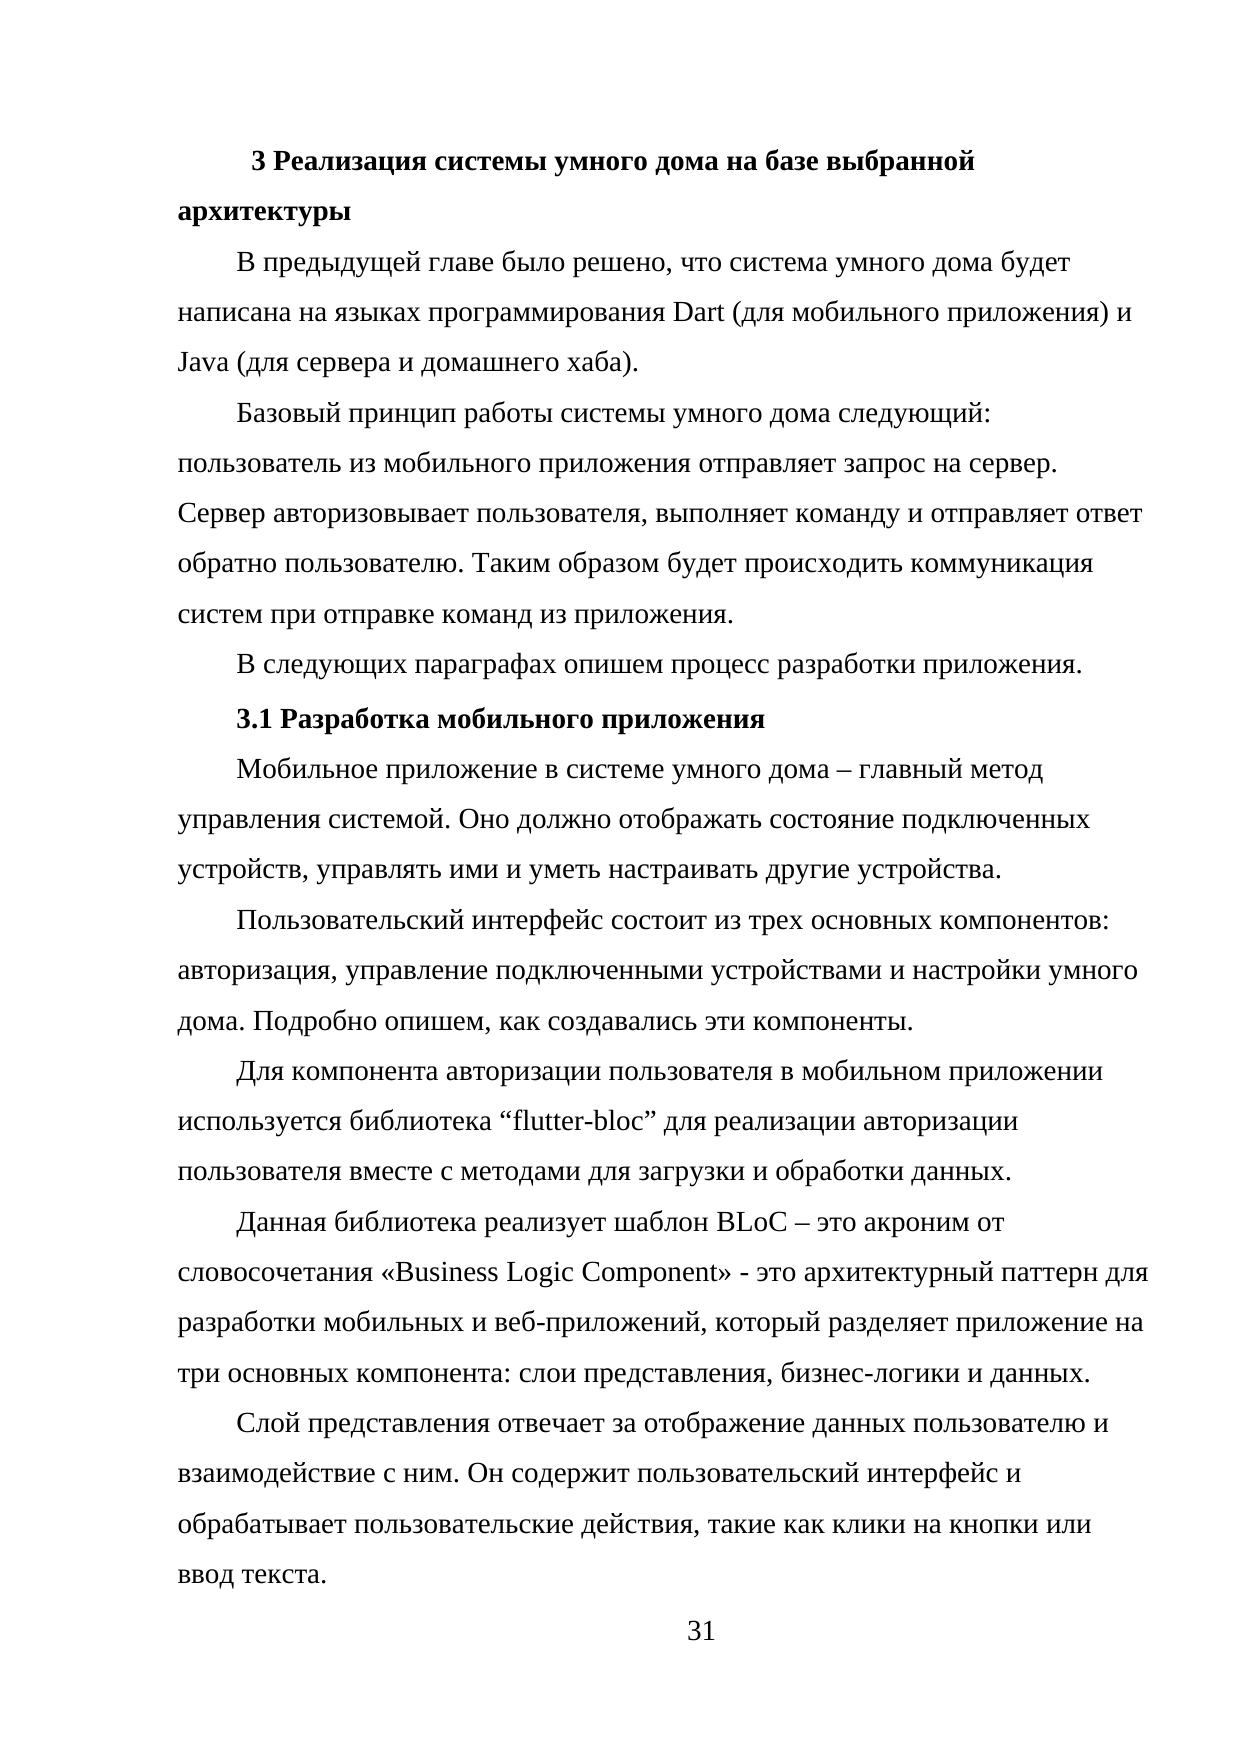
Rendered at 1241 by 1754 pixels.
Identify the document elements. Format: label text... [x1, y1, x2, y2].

text В предыдущей главе было решено, что система умного дома будет написана на языках программирования Dart (для мобильного приложения) и Java (для сервера и домашнего хаба). [177, 244, 1152, 378]
text Базовый принцип работы системы умного дома следующий: пользователь из мобильного приложения отправляет запрос на сервер. Сервер авторизовывает пользователя, выполняет команду и отправляет ответ обратно пользователю. Таким образом будет происходить коммуникация систем при отправке команд из приложения. [177, 395, 1152, 629]
text Слой представления отвечает за отображение данных пользователю и взаимодействие с ним. Он содержит пользовательский интерфейс и обрабатывает пользовательские действия, такие как клики на кнопки или ввод текста. [177, 1405, 1152, 1589]
text Для компонента авторизации пользователя в мобильном приложении используется библиотека “flutter-bloc” для реализации авторизации пользователя вместе с методами для загрузки и обработки данных. [177, 1053, 1152, 1187]
text В следующих параграфах опишем процесс разработки приложения. [177, 646, 1152, 680]
text Пользовательский интерфейс состоит из трех основных компонентов: авторизация, управление подключенными устройствами и настройки умного дома. Подробно опишем, как создавались эти компоненты. [177, 902, 1152, 1036]
text Данная библиотека реализует шаблон BLoC – это акроним от словосочетания «Business Logic Component» - это архитектурный паттерн для разработки мобильных и веб-приложений, который разделяет приложение на три основных компонента: слои представления, бизнес-логики и данных. [177, 1204, 1152, 1388]
text 3.1 Разработка мобильного приложения [177, 701, 1152, 734]
subtitle 3 Реализация системы умного дома на базе выбранной архитектуры [177, 143, 1152, 227]
text Мобильное приложение в системе умного дома – главный метод управления системой. Оно должно отображать состояние подключенных устройств, управлять ими и уметь настраивать другие устройства. [177, 751, 1152, 885]
